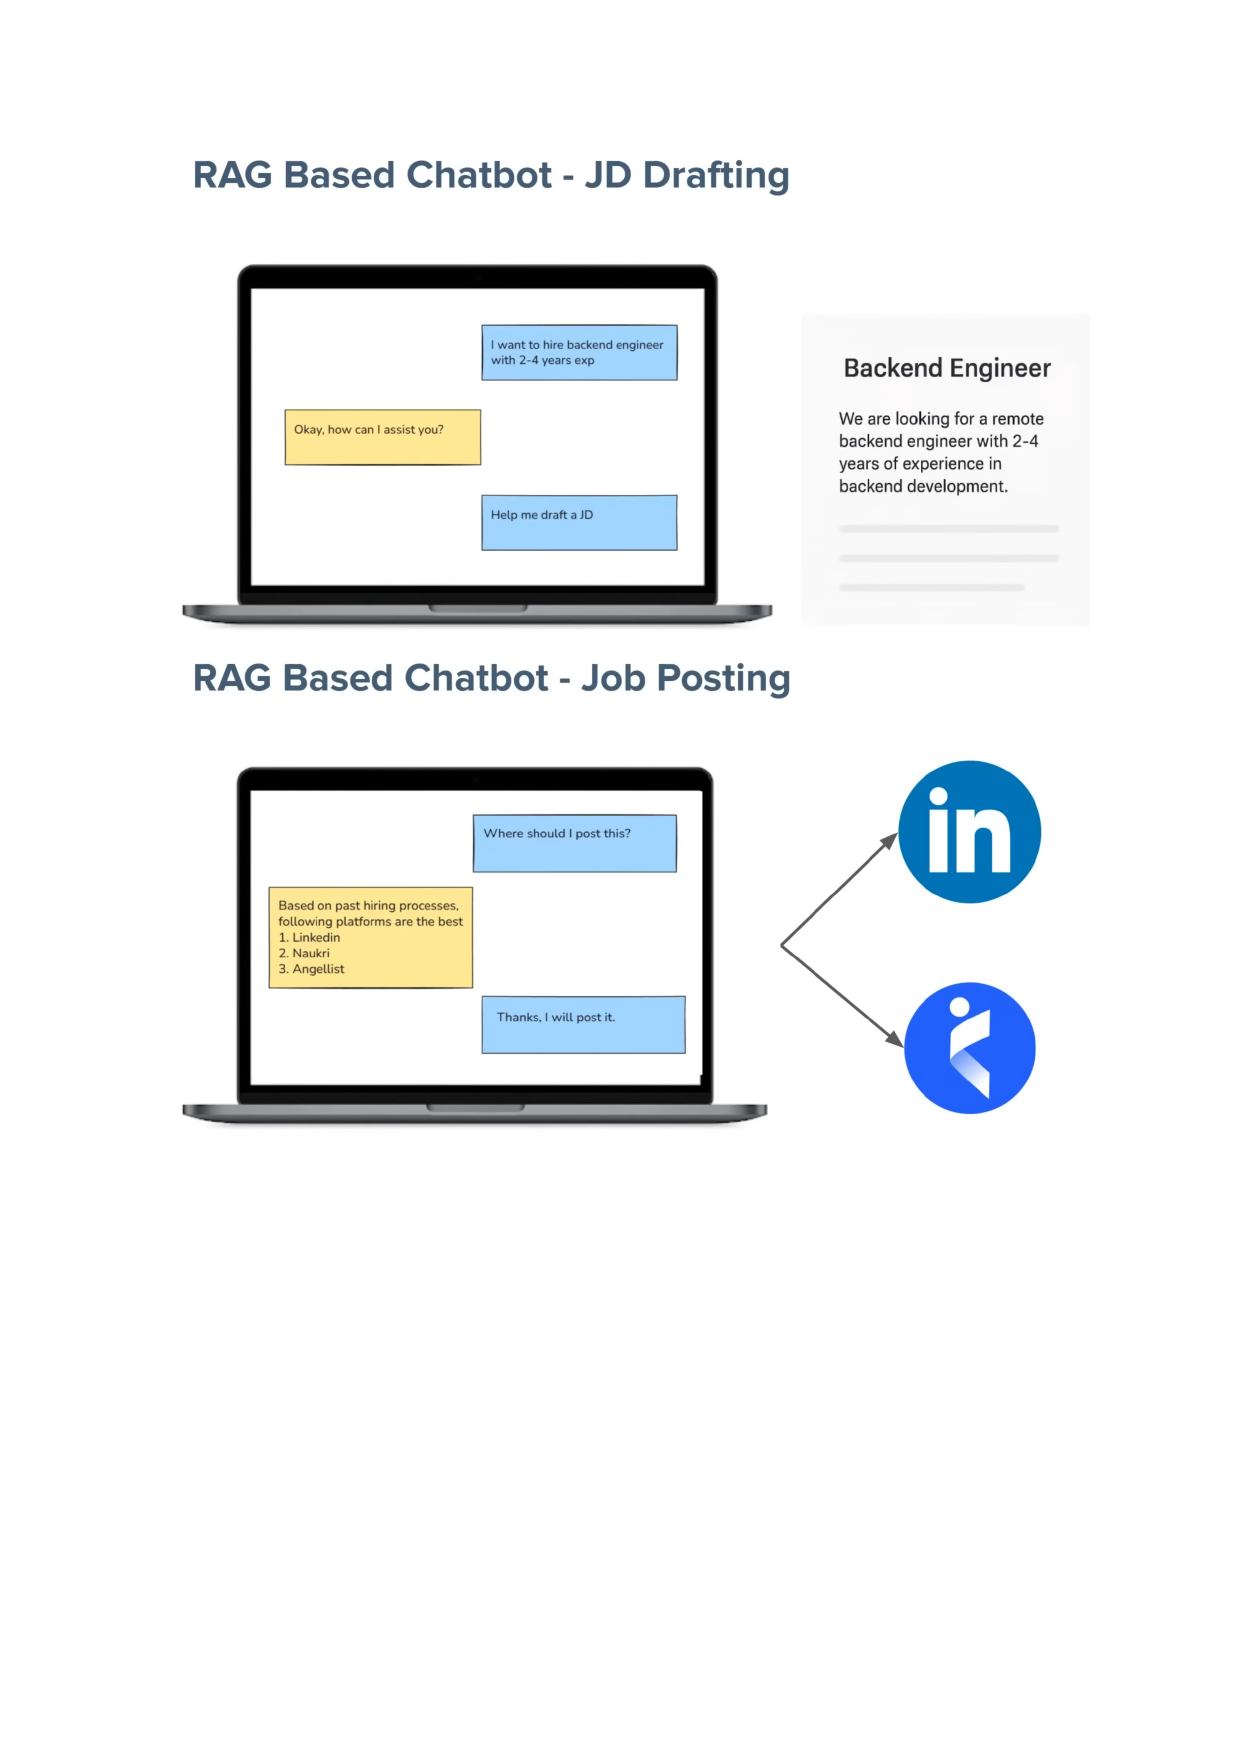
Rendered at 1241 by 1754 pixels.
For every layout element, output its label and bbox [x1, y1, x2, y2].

picture [150, 648, 1091, 1142]
picture [150, 150, 1091, 644]
